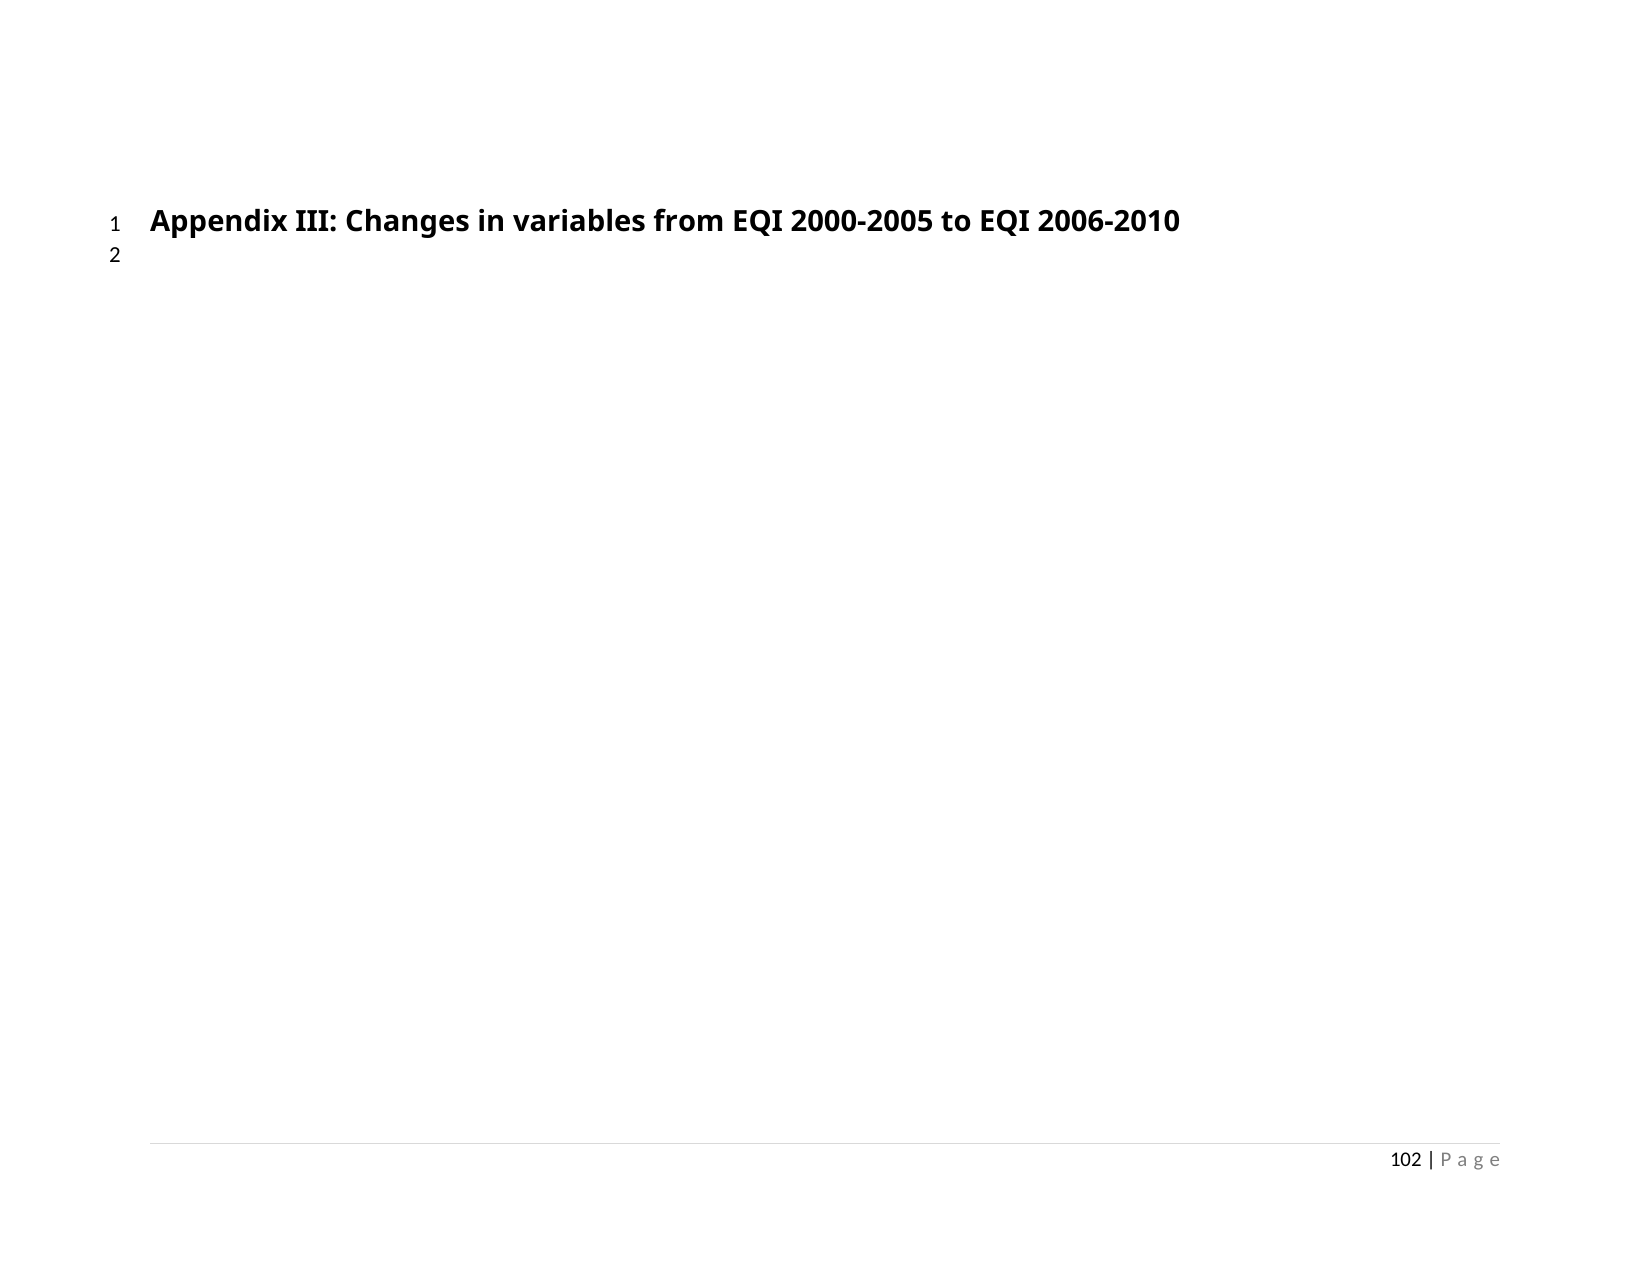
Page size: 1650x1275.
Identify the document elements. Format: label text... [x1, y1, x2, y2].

subtitle Appendix III: Changes in variables from EQI 2000-2005 to EQI 2006-2010 [150, 200, 1500, 240]
